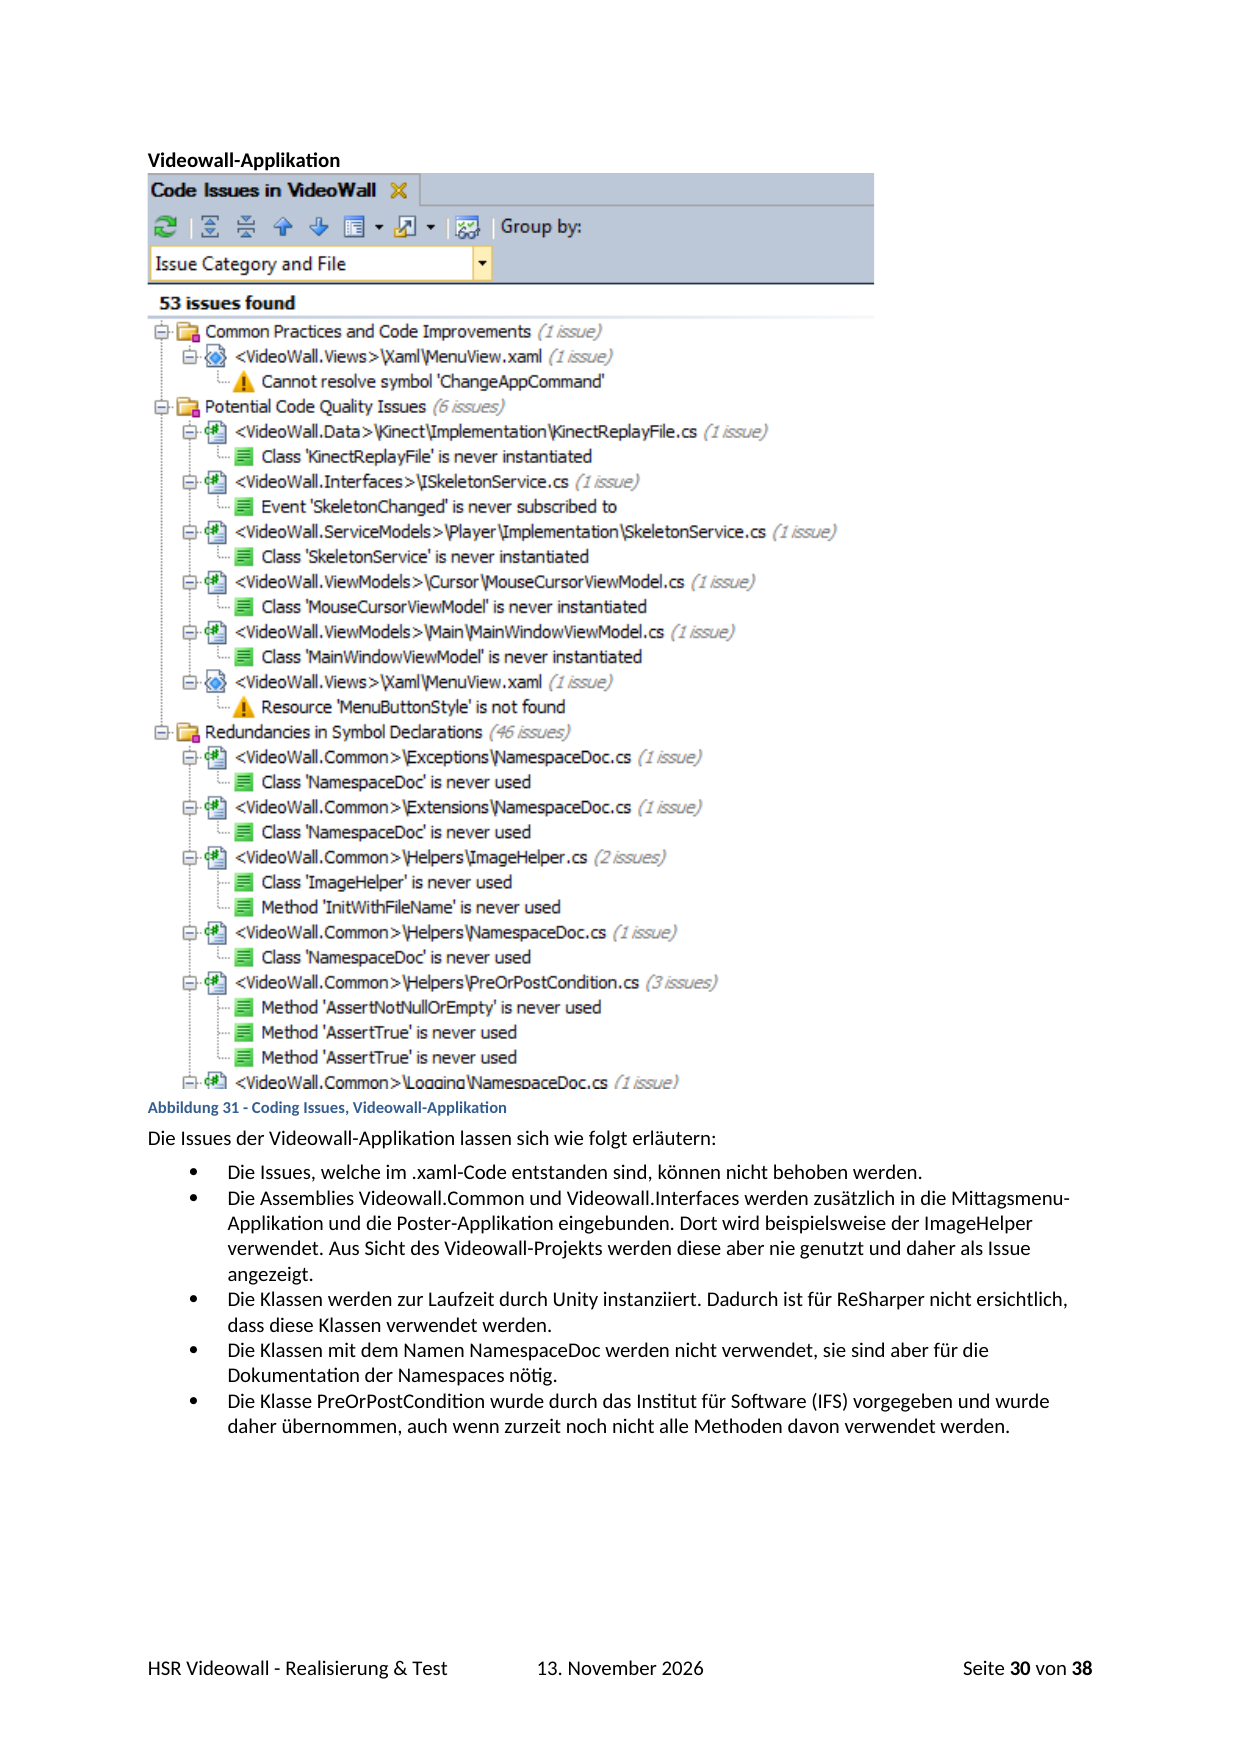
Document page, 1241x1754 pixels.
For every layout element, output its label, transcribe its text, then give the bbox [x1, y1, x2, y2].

list Die Klassen mit dem Namen NamespaceDoc werden nicht verwendet, sie sind aber für die Dokumentation der Namespaces nötig. [190, 1337, 1093, 1388]
text Abbildung 31 - Coding Issues, Videowall-Applikation [148, 1097, 1093, 1117]
list Die Klasse PreOrPostCondition wurde durch das Institut für Software (IFS) vorgegeben und wurde daher übernommen, auch wenn zurzeit noch nicht alle Methoden davon verwendet werden. [190, 1388, 1093, 1439]
list Die Assemblies Videowall.Common und Videowall.Interfaces werden zusätzlich in die Mittagsmenu-Applikation und die Poster-Applikation eingebunden. Dort wird beispielsweise der ImageHelper verwendet. Aus Sicht des Videowall-Projekts werden diese aber nie genutzt und daher als Issue angezeigt. [190, 1185, 1093, 1286]
text Die Issues der Videowall-Applikation lassen sich wie folgt erläutern: [148, 1126, 1093, 1151]
list Die Issues, welche im .xaml-Code entstanden sind, können nicht behoben werden. [190, 1159, 1093, 1185]
list Die Klassen werden zur Laufzeit durch Unity instanziiert. Dadurch ist für ReSharper nicht ersichtlich, dass diese Klassen verwendet werden. [190, 1286, 1093, 1337]
picture [147, 173, 875, 1089]
